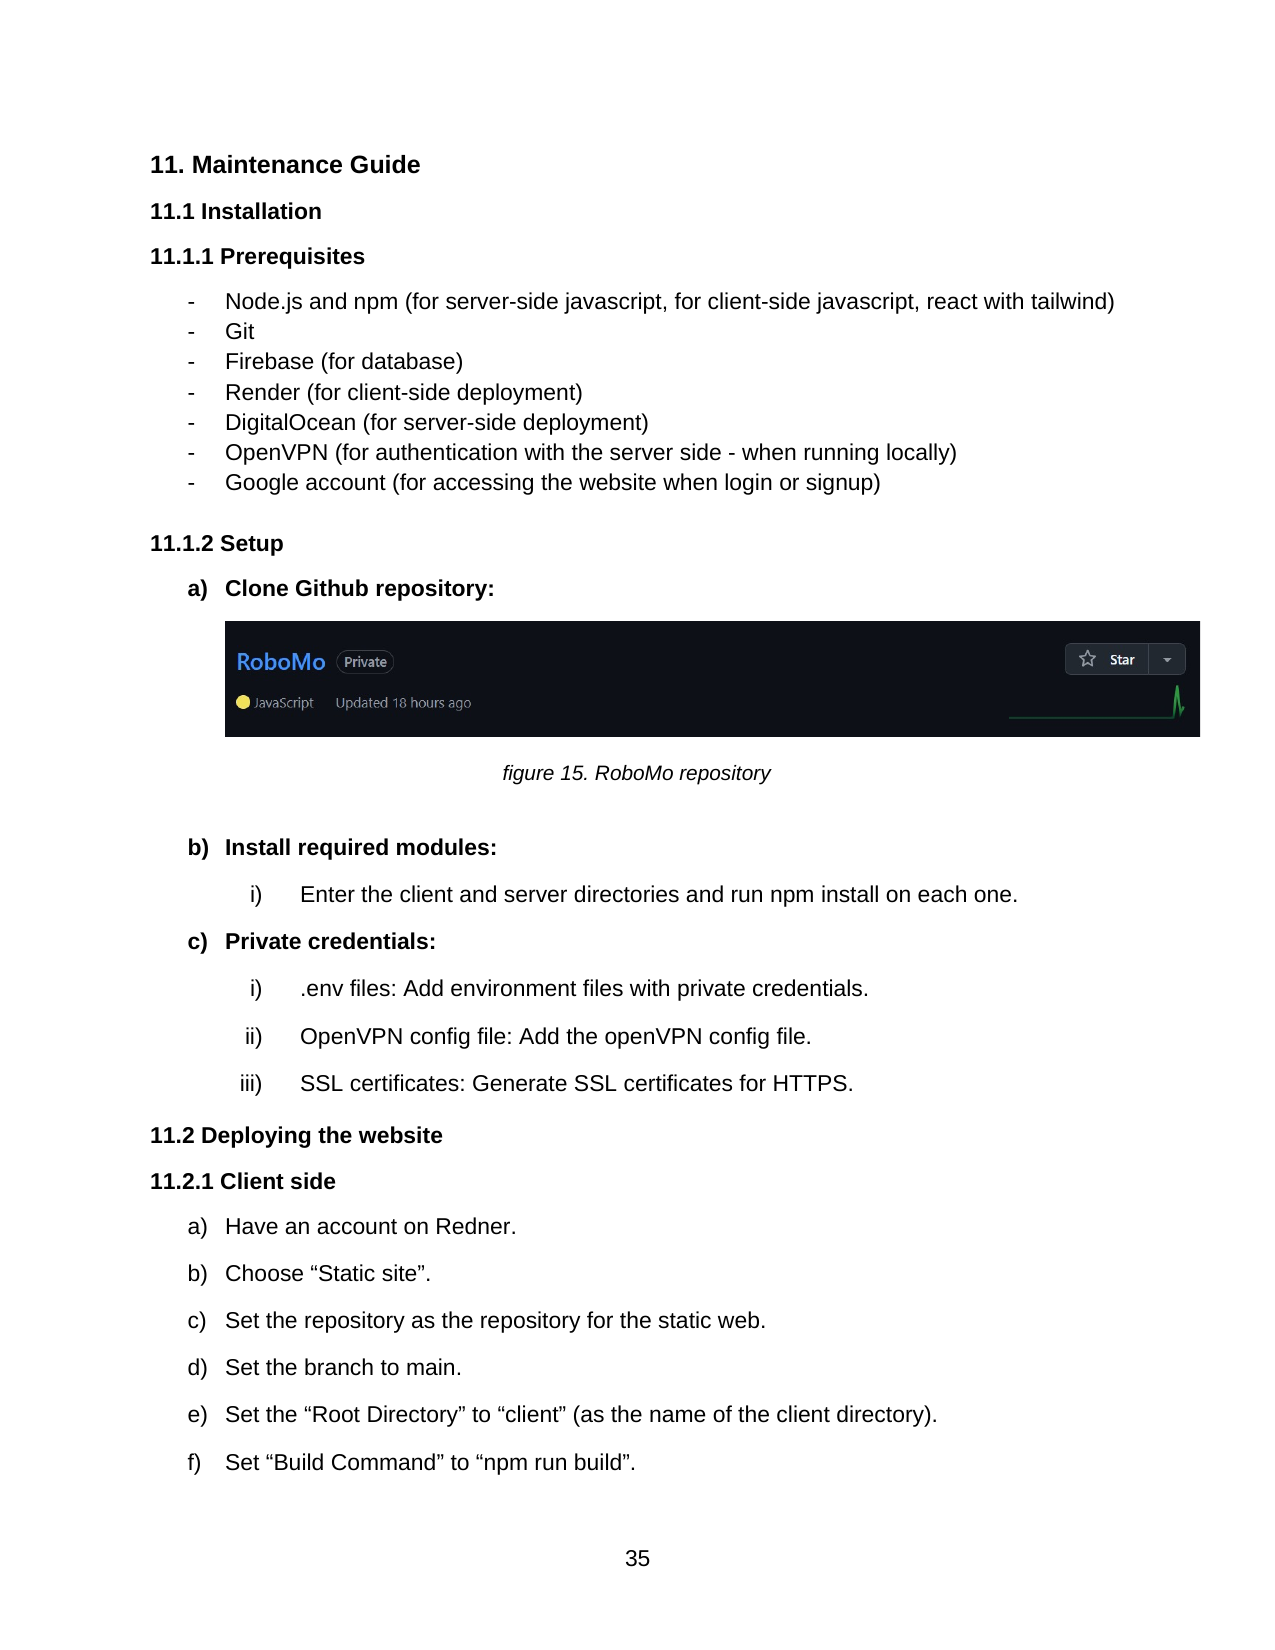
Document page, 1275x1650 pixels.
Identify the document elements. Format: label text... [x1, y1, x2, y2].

subtitle 11.1.2 Setup [150, 529, 1125, 556]
list Set the repository as the repository for the static web. [187, 1307, 1125, 1333]
list Set the “Root Directory” to “client” (as the name of the client directory). [187, 1401, 1125, 1428]
picture [225, 621, 1200, 737]
list .env files: Add environment files with private credentials. [262, 975, 1125, 1002]
list Git [187, 318, 1125, 344]
list Firebase (for database) [187, 348, 1125, 375]
list Render (for client-side deployment) [187, 378, 1125, 405]
text figure 15. RoboMo repository [150, 761, 1125, 785]
list Install required modules: [187, 834, 1125, 860]
list Enter the client and server directories and run npm install on each one. [262, 881, 1125, 907]
list OpenVPN config file: Add the openVPN config file. [262, 1023, 1125, 1049]
subtitle 11.1 Installation [150, 198, 1125, 224]
list Private credentials: [187, 928, 1125, 954]
list Choose “Static site”. [187, 1260, 1125, 1286]
list DigitalOcean (for server-side deployment) [187, 409, 1125, 435]
list Google account (for accessing the website when login or signup) [187, 469, 1125, 496]
subtitle 11. Maintenance Guide [150, 150, 1125, 179]
list Node.js and npm (for server-side javascript, for client-side javascript, react with tailwind) [187, 288, 1125, 314]
subtitle 11.2.1 Client side [150, 1168, 1125, 1194]
list SSL certificates: Generate SSL certificates for HTTPS. [262, 1070, 1125, 1096]
list Set the branch to main. [187, 1354, 1125, 1381]
list Set “Build Command” to “npm run build”. [187, 1449, 1125, 1475]
subtitle 11.2 Deploying the website [150, 1122, 1125, 1149]
list Have an account on Redner. [187, 1213, 1125, 1239]
subtitle 11.1.1 Prerequisites [150, 243, 1125, 269]
list Clone Github repository: [187, 575, 1125, 601]
list OpenVPN (for authentication with the server side - when running locally) [187, 439, 1125, 465]
